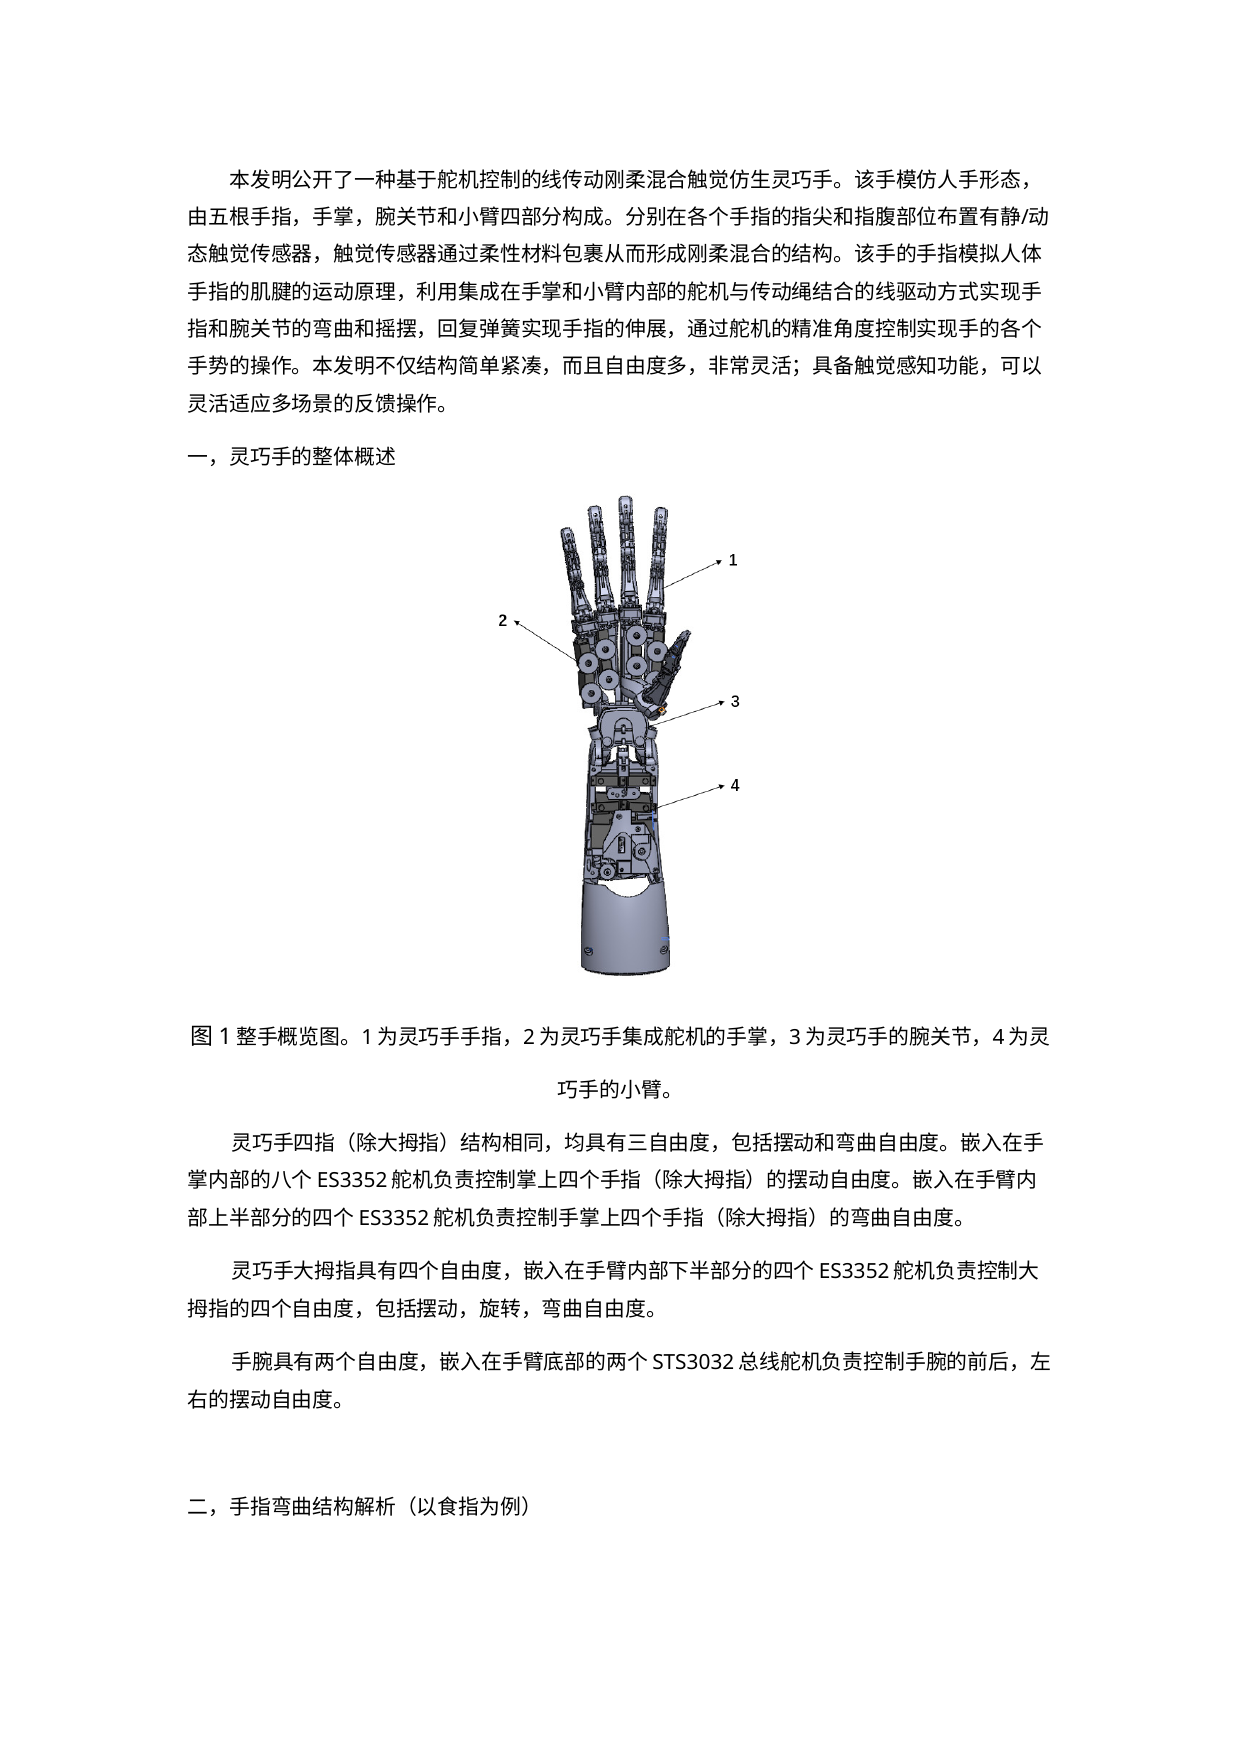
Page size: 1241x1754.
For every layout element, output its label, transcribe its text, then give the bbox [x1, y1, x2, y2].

text 手腕具有两个自由度，嵌入在手臂底部的两个STS3032总线舵机负责控制手腕的前后，左右的摆动自由度。 [187, 1344, 1053, 1414]
text 图 1整手概览图。1为灵巧手手指，2为灵巧手集成舵机的手掌，3为灵巧手的腕关节，4为灵巧手的小臂。 [187, 1002, 1053, 1104]
text 灵巧手大拇指具有四个自由度，嵌入在手臂内部下半部分的四个ES3352舵机负责控制大拇指的四个自由度，包括摆动，旋转，弯曲自由度。 [187, 1253, 1053, 1323]
picture [229, 493, 1095, 980]
text 灵巧手四指（除大拇指）结构相同，均具有三自由度，包括摆动和弯曲自由度。嵌入在手掌内部的八个ES3352舵机负责控制掌上四个手指（除大拇指）的摆动自由度。嵌入在手臂内部上半部分的四个ES3352舵机负责控制手掌上四个手指（除大拇指）的弯曲自由度。 [187, 1125, 1053, 1232]
text 二，手指弯曲结构解析（以食指为例） [187, 1489, 1053, 1521]
text 一，灵巧手的整体概述 [187, 439, 1053, 472]
text 本发明公开了一种基于舵机控制的线传动刚柔混合触觉仿生灵巧手。该手模仿人手形态，由五根手指，手掌，腕关节和小臂四部分构成。分别在各个手指的指尖和指腹部位布置有静/动态触觉传感器，触觉传感器通过柔性材料包裹从而形成刚柔混合的结构。该手的手指模拟人体手指的肌腱的运动原理，利用集成在手掌和小臂内部的舵机与传动绳结合的线驱动方式实现手指和腕关节的弯曲和摇摆，回复弹簧实现手指的伸展，通过舵机的精准角度控制实现手的各个手势的操作。本发明不仅结构简单紧凑，而且自由度多，非常灵活；具备触觉感知功能，可以灵活适应多场景的反馈操作。 [187, 162, 1053, 418]
